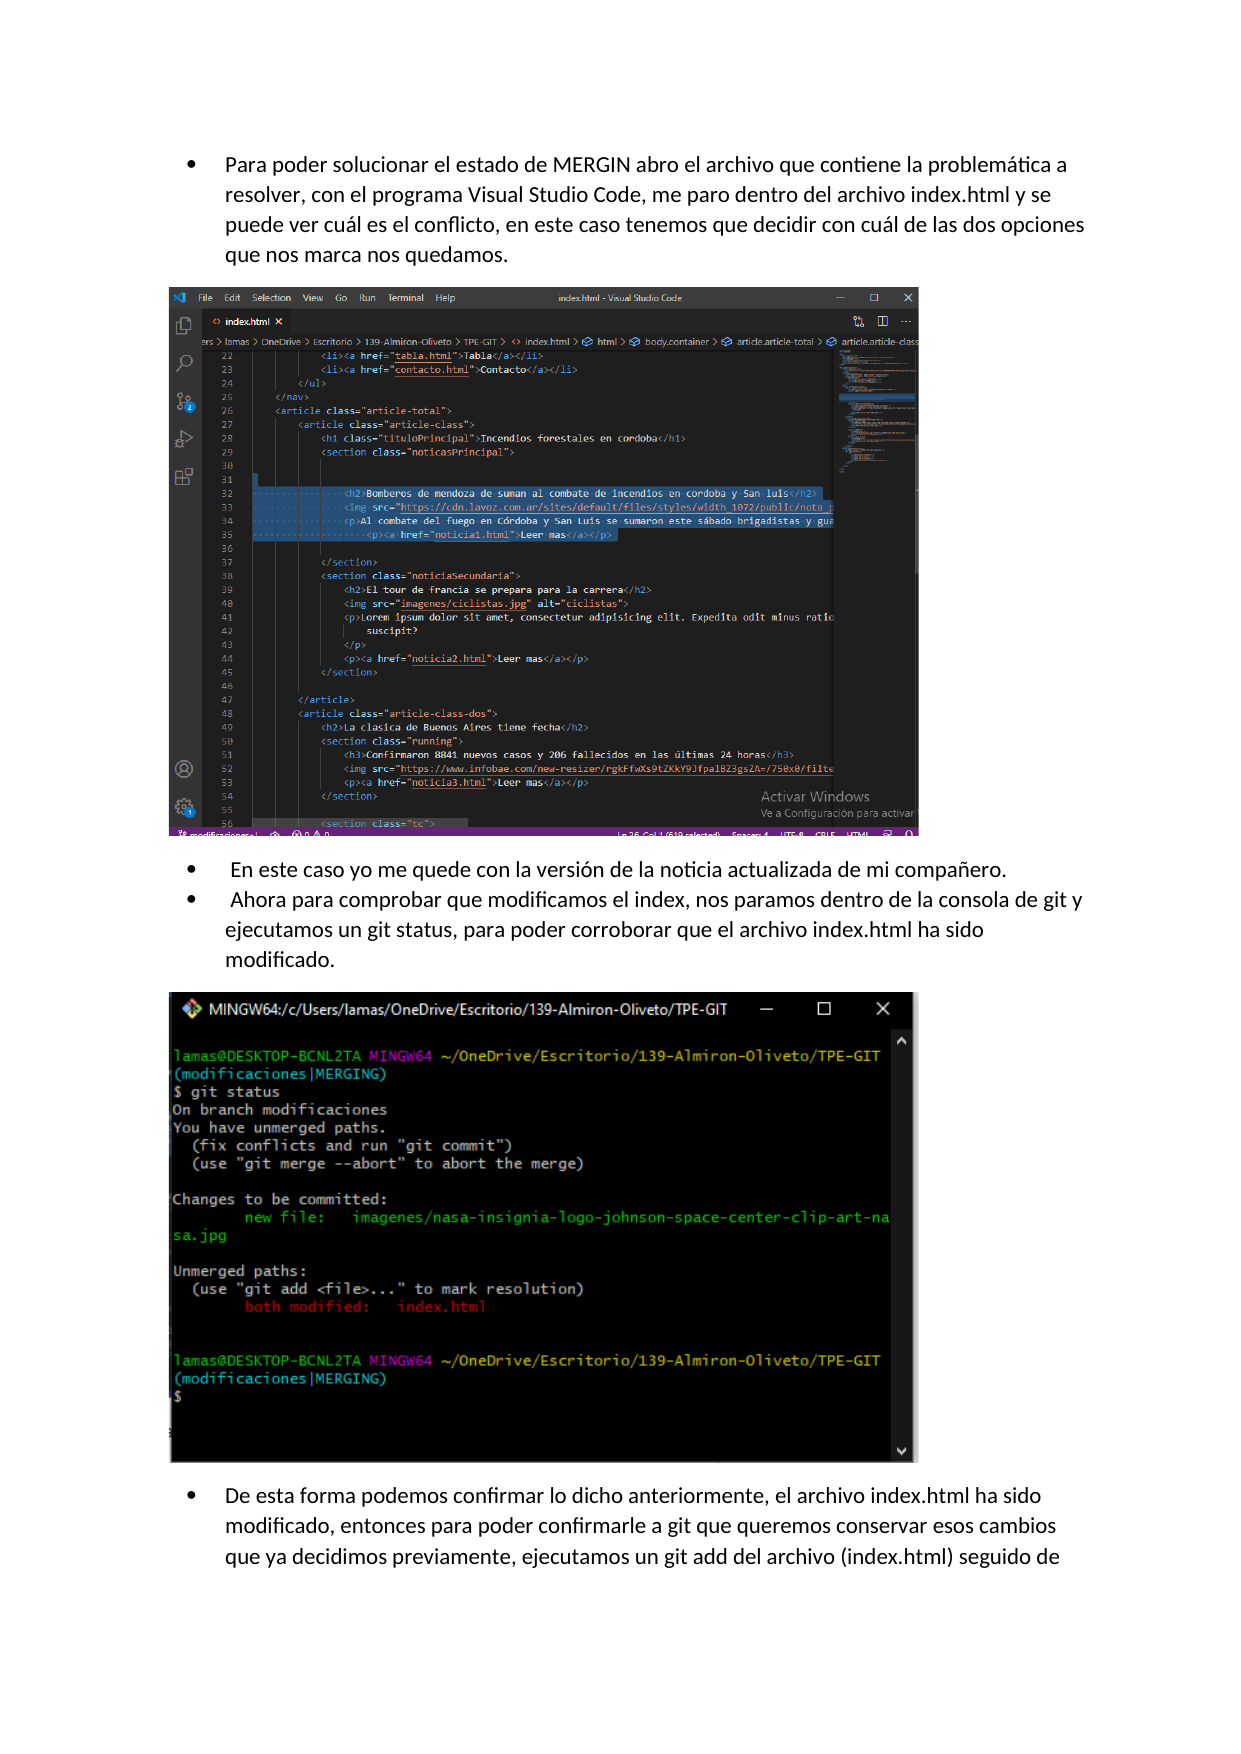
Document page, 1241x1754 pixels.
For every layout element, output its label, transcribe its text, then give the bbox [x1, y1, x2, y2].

list Ahora para comprobar que modificamos el index, nos paramos dentro de la consola de git y ejecutamos un git status, para poder corroborar que el archivo index.html ha sido modificado. [187, 885, 1090, 973]
list En este caso yo me quede con la versión de la noticia actualizada de mi compañero. [187, 855, 1090, 883]
list Para poder solucionar el estado de MERGIN abro el archivo que contiene la problemática a resolver, con el programa Visual Studio Code, me paro dentro del archivo index.html y se puede ver cuál es el conflicto, en este caso tenemos que decidir con cuál de las dos opciones que nos marca nos quedamos. [187, 150, 1090, 269]
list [187, 1481, 1090, 1570]
